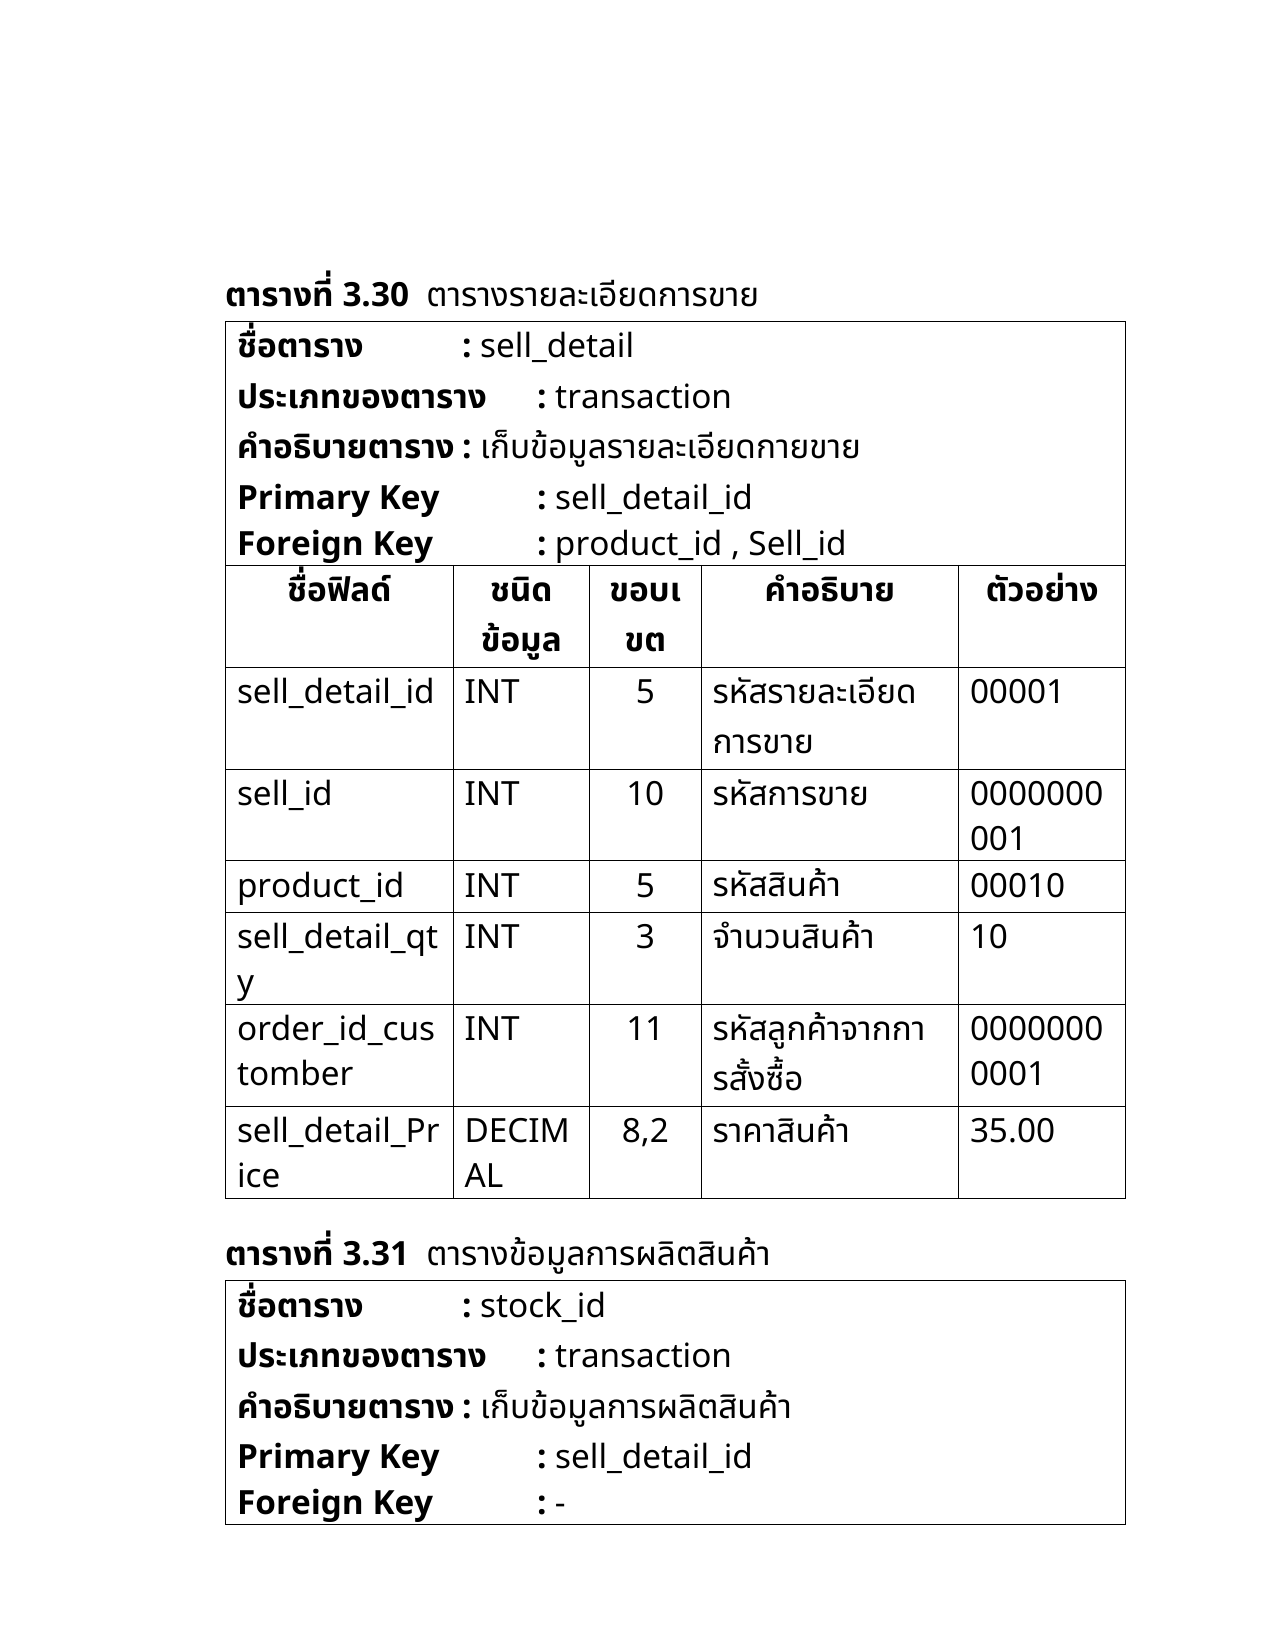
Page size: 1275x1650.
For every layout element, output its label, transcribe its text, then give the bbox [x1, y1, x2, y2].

table_cell 8,2 [590, 1107, 701, 1197]
table_cell ราคาสินค้า [702, 1107, 958, 1197]
table_cell INT [454, 861, 589, 912]
text ตารางที่ 3.31 ตารางข้อมูลการผลิตสินค้า [225, 1230, 1125, 1280]
table_cell INT [454, 668, 589, 768]
table_header ชื่อตาราง : sell_detail ประเภทของตาราง : transaction คำอธิบายตาราง : เก็บข้อมูลรายละเอียดกายขาย Primary Key : sell_detail_id Foreign Key : product_id , Sell_id [226, 322, 1125, 565]
table_cell 10 [590, 770, 701, 860]
table_cell 5 [590, 668, 701, 768]
table_cell ขอบเขต [590, 566, 701, 667]
table_cell 0000000001 [959, 770, 1125, 860]
table_cell INT [454, 770, 589, 860]
table_cell INT [454, 1005, 589, 1106]
table_cell คำอธิบาย [702, 566, 958, 667]
table_cell sell_detail_id [226, 668, 453, 768]
table_cell รหัสรายละเอียดการขาย [702, 668, 958, 768]
table_cell 5 [590, 861, 701, 912]
table_cell 11 [590, 1005, 701, 1106]
table_cell ชนิดข้อมูล [454, 566, 589, 667]
table_cell ชื่อฟิลด์ [226, 566, 453, 667]
table_cell รหัสสินค้า [702, 861, 958, 912]
table_cell รหัสลูกค้าจากการสั้งซื้อ [702, 1005, 958, 1106]
table_cell จำนวนสินค้า [702, 913, 958, 1004]
table_cell sell_id [226, 770, 453, 860]
table_cell ตัวอย่าง [959, 566, 1125, 667]
table_cell 00010 [959, 861, 1125, 912]
table_cell product_id [226, 861, 453, 912]
text ตารางที่ 3.30 ตารางรายละเอียดการขาย [225, 270, 1125, 321]
table_cell DECIMAL [454, 1107, 589, 1197]
table_cell sell_detail_Price [226, 1107, 453, 1197]
table_cell 35.00 [959, 1107, 1125, 1197]
table_cell 10 [959, 913, 1125, 1004]
table_cell 00001 [959, 668, 1125, 768]
table_cell รหัสการขาย [702, 770, 958, 860]
table_cell 3 [590, 913, 701, 1004]
table_header ชื่อตาราง : stock_id ประเภทของตาราง : transaction คำอธิบายตาราง : เก็บข้อมูลการผลิตสินค้า Primary Key : sell_detail_id Foreign Key : - [226, 1281, 1125, 1524]
table_cell sell_detail_qty [226, 913, 453, 1004]
table_cell order_id_customber [226, 1005, 453, 1106]
table_cell 00000000001 [959, 1005, 1125, 1106]
table_cell INT [454, 913, 589, 1004]
